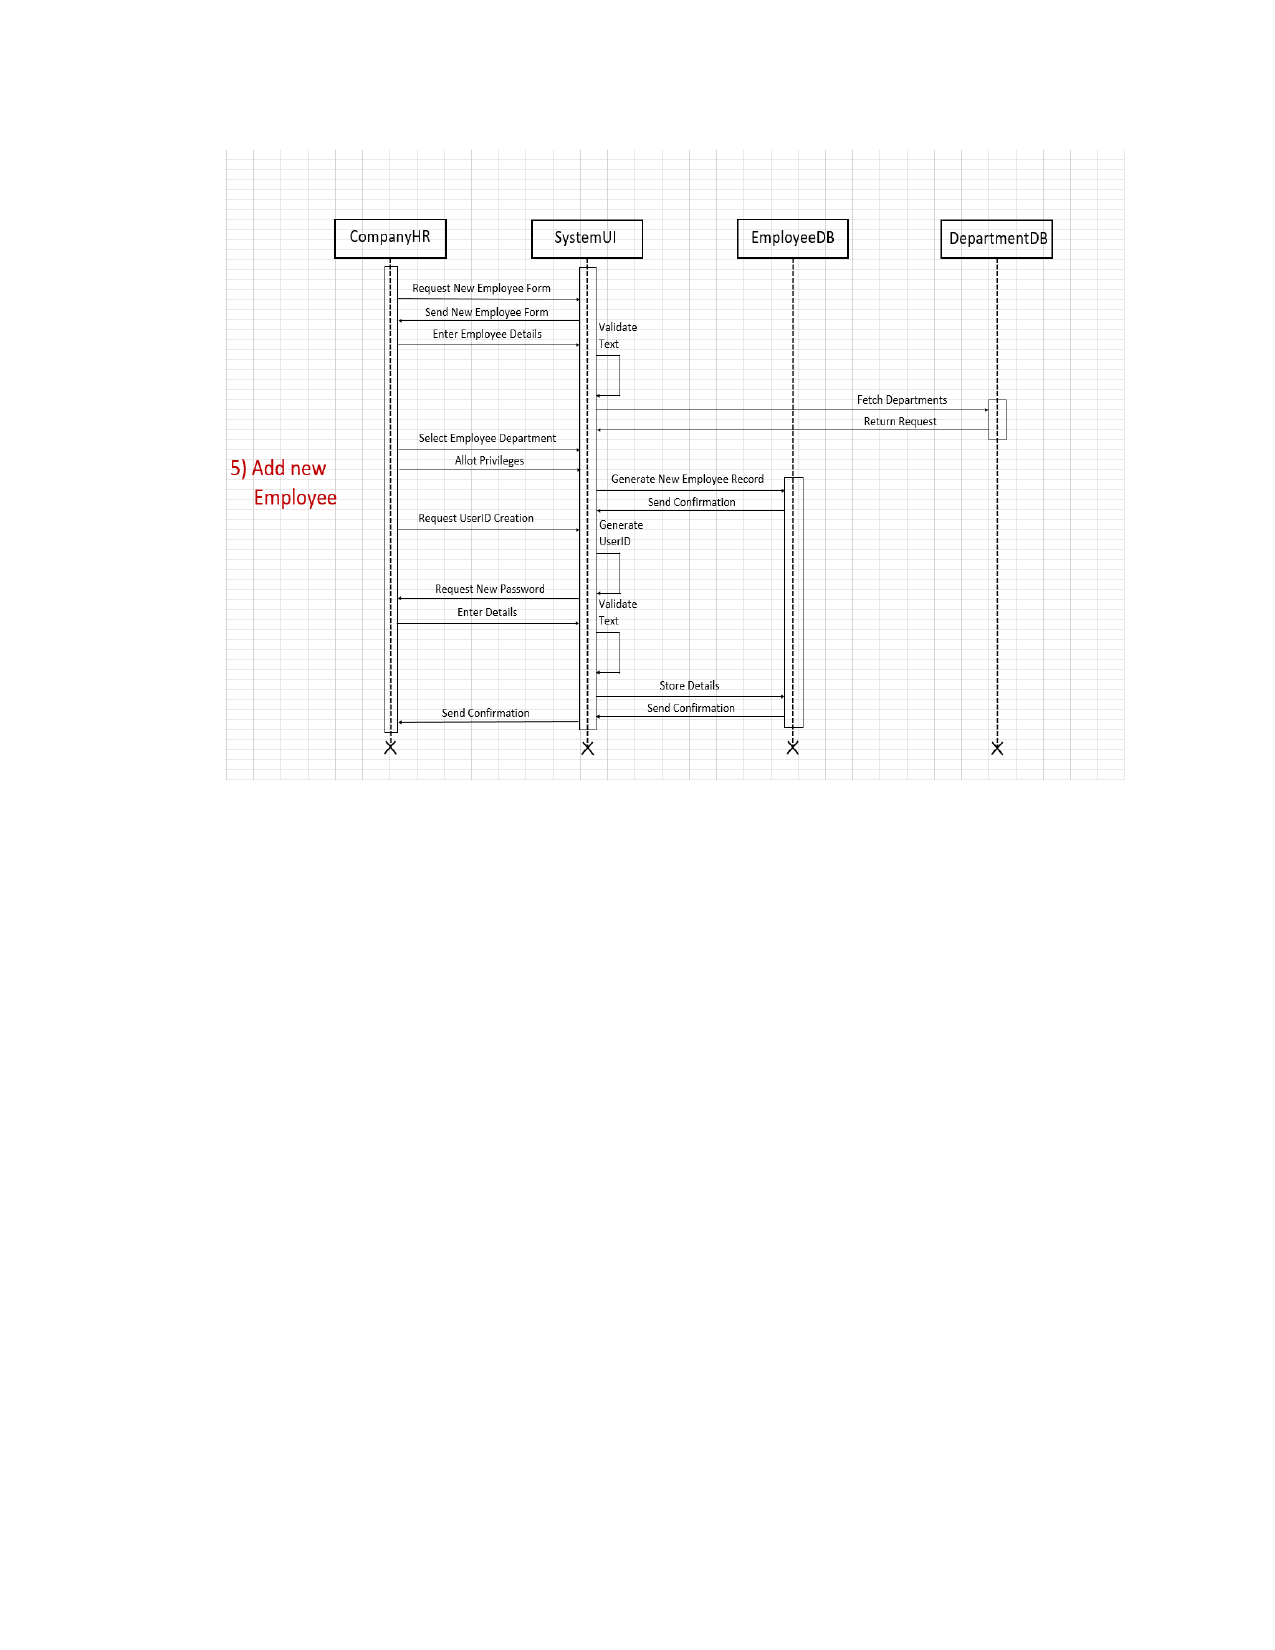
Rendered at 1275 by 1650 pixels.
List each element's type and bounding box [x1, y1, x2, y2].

picture [225, 150, 1125, 780]
